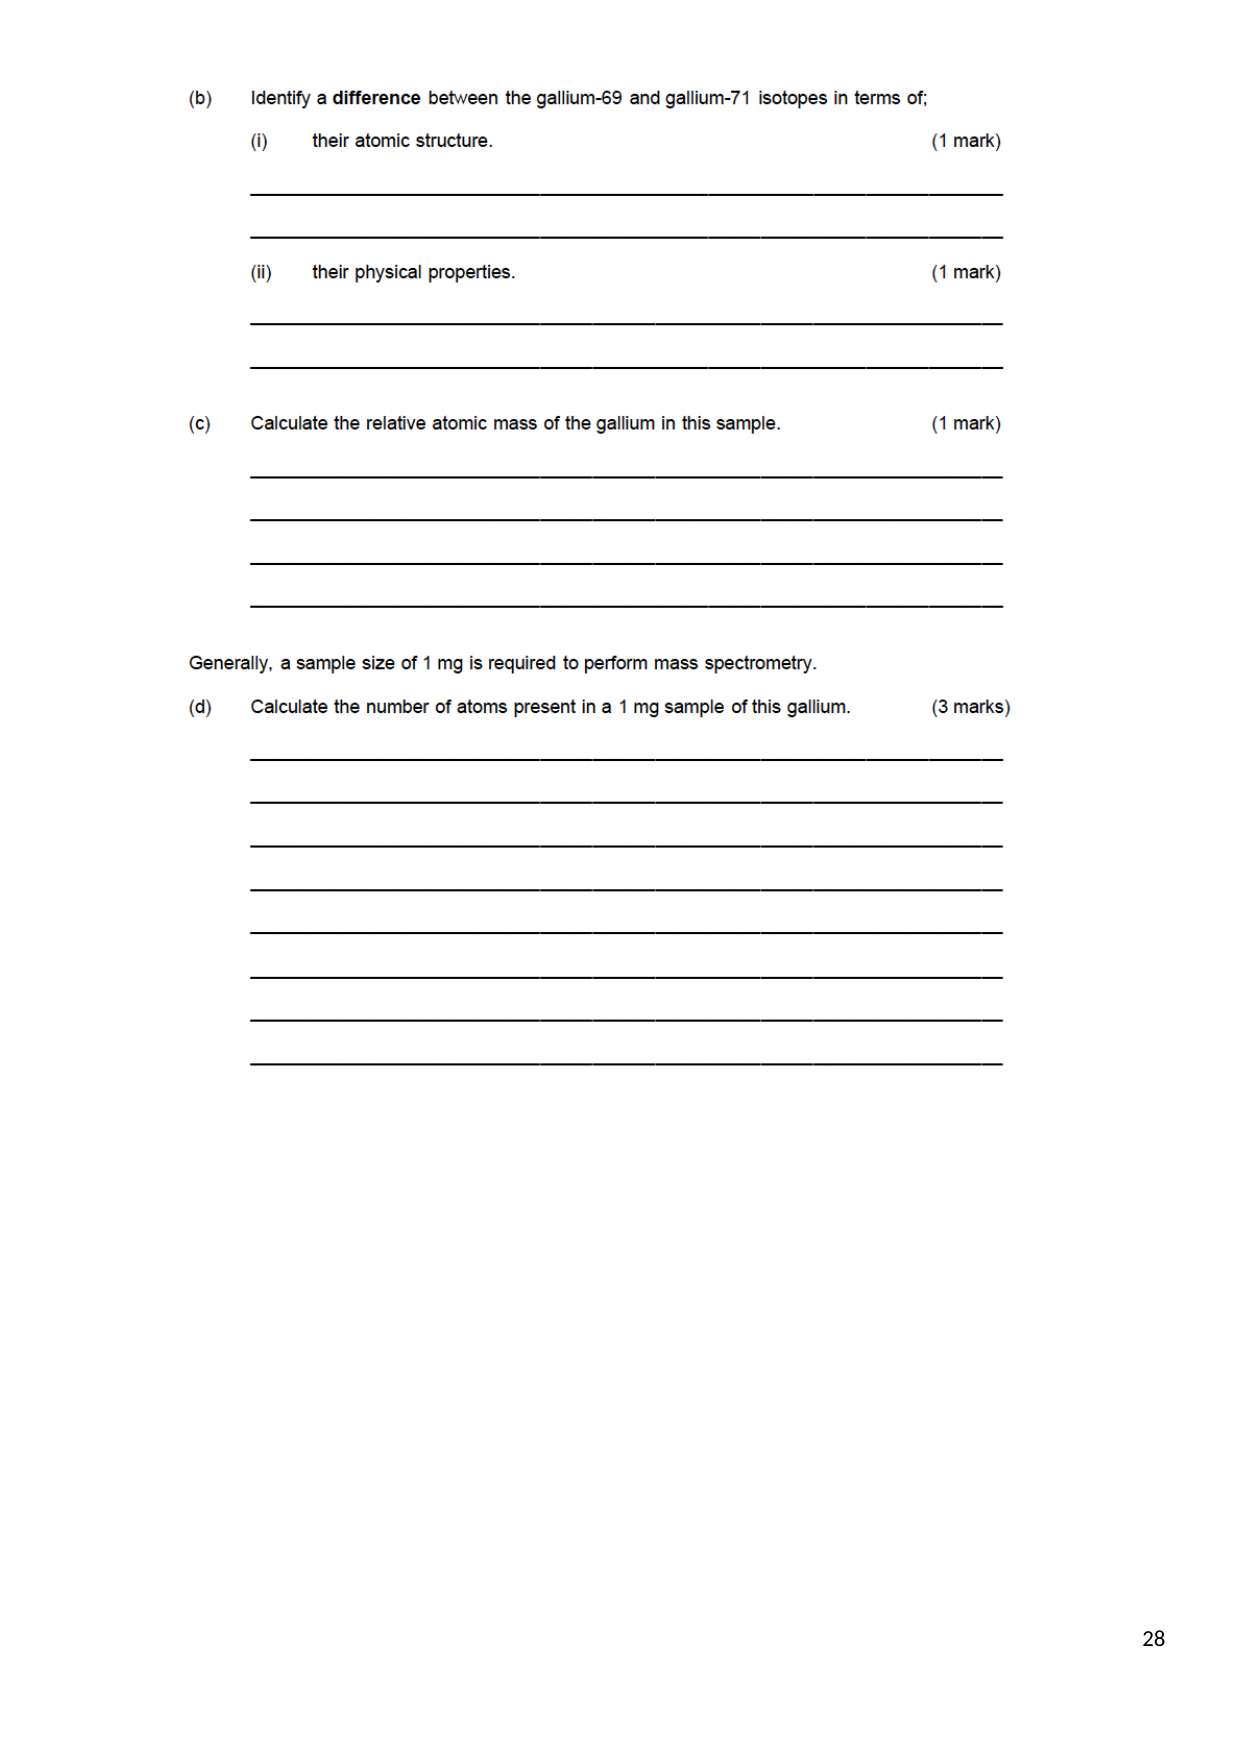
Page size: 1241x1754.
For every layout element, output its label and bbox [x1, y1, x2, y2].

picture [172, 75, 1068, 1127]
